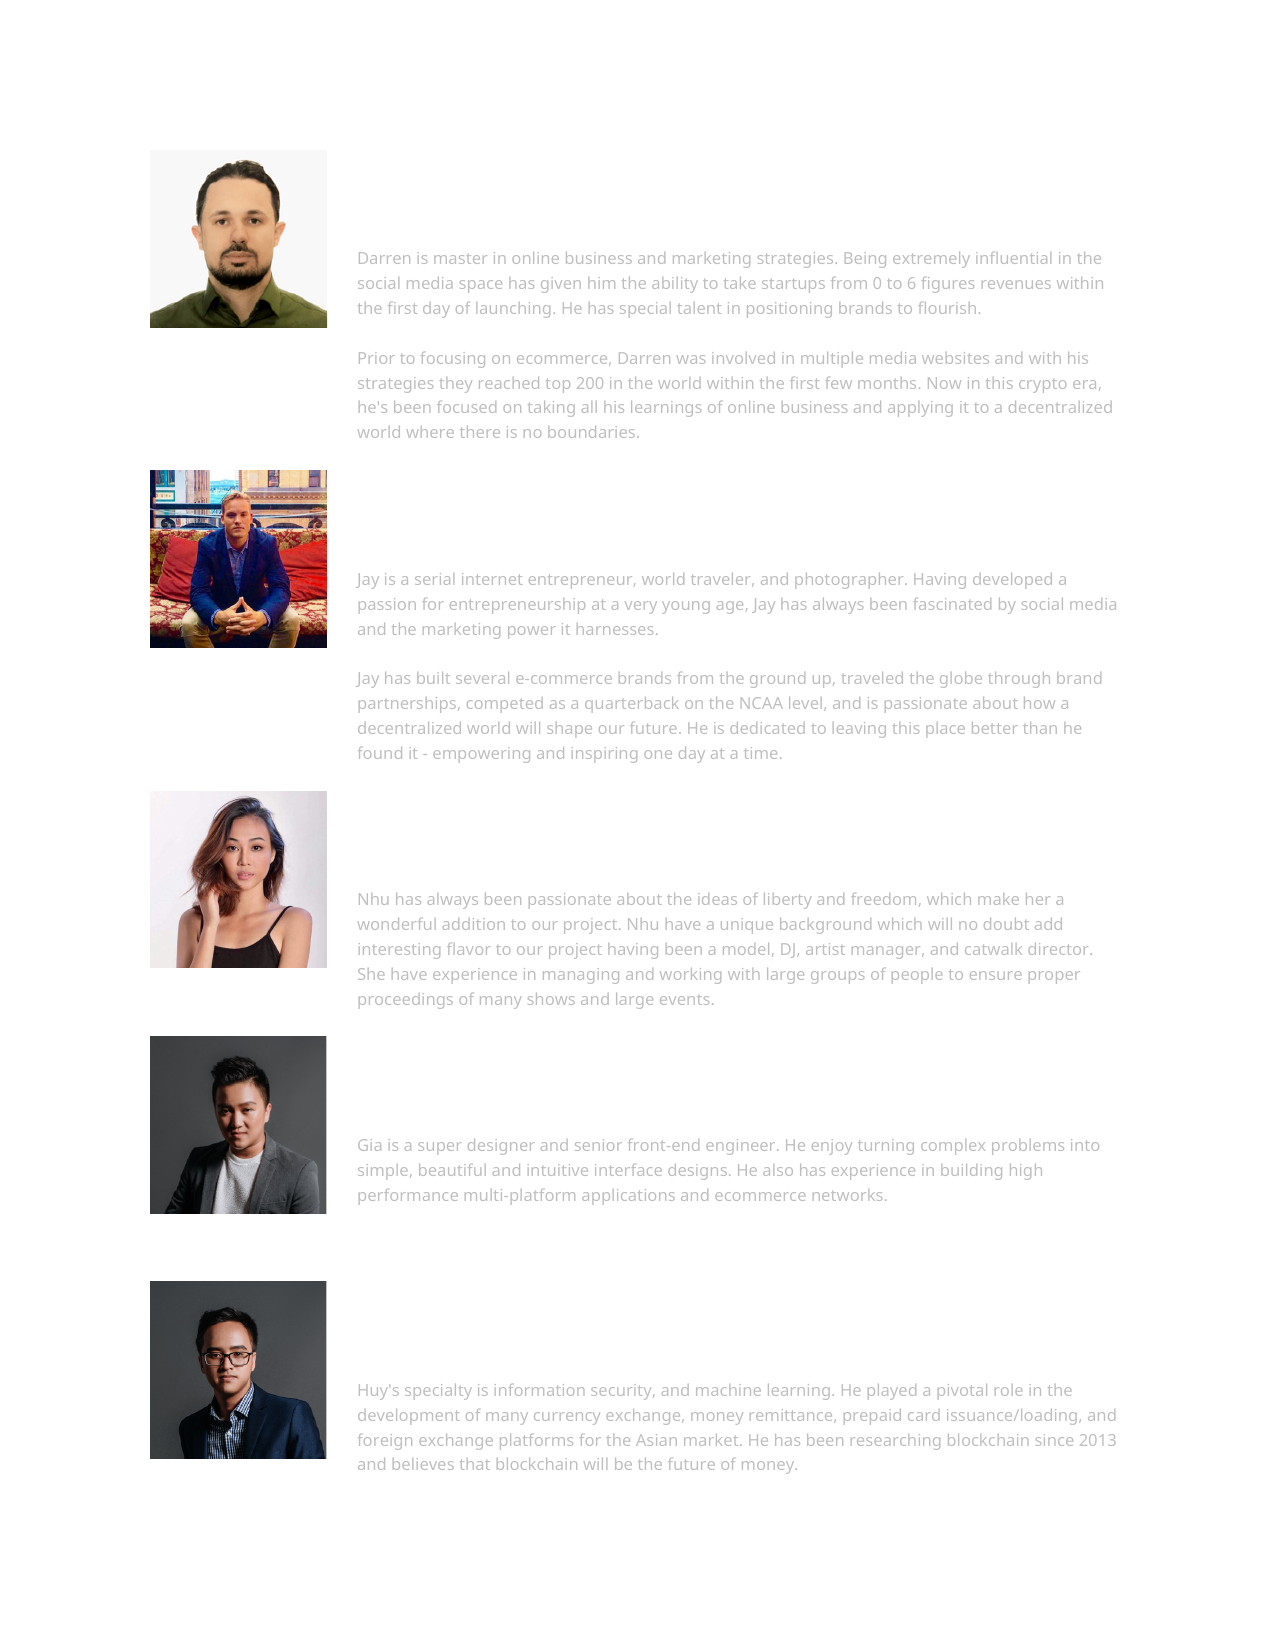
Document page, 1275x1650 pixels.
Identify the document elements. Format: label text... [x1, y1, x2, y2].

table_cell [150, 1037, 357, 1282]
table_cell Jay Croft – Community Manager Jay is a serial internet entrepreneur, world traveler, and photographer. Having developed a passion for entrepreneurship at a very young age, Jay has always been fascinated by social media and the marketing power it harnesses. Jay has built several e-commerce brands from the ground up, traveled the globe through brand partnerships, competed as a quarterback on the NCAA level, and is passionate about how a decentralized world will shape our future. He is dedicated to leaving this place better than he found it - empowering and inspiring one day at a time. [357, 471, 1124, 791]
table_cell [150, 791, 357, 1037]
picture [150, 470, 327, 648]
table_cell Gia Nguyen – Creative Director Gia is a super designer and senior front-end engineer. He enjoy turning complex problems into simple, beautiful and intuitive interface designs. He also has experience in building high performance multi-platform applications and ecommerce networks. [357, 1037, 1124, 1282]
table_cell [150, 1282, 357, 1486]
picture [150, 150, 328, 328]
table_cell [357, 1282, 1124, 1486]
table_cell Darren Lopes – Executive Advisor / Strategist Darren is master in online business and marketing strategies. Being extremely influential in the social media space has given him the ability to take startups from 0 to 6 figures revenues within the first day of launching. He has special talent in positioning brands to flourish. Prior to focusing on ecommerce, Darren was involved in multiple media websites and with his strategies they reached top 200 in the world within the first few months. Now in this crypto era, he's been focused on taking all his learnings of online business and applying it to a decentralized world where there is no boundaries. [357, 150, 1124, 471]
table_cell Nhu Tran – Community Manager Nhu has always been passionate about the ideas of liberty and freedom, which make her a wonderful addition to our project. Nhu have a unique background which will no doubt add interesting flavor to our project having been a model, DJ, artist manager, and catwalk director. She have experience in managing and working with large groups of people to ensure proper proceedings of many shows and large events. [357, 791, 1124, 1037]
table_cell [150, 150, 357, 471]
table_cell [150, 471, 357, 791]
picture [150, 1281, 327, 1459]
picture [150, 791, 327, 968]
picture [150, 1036, 327, 1214]
